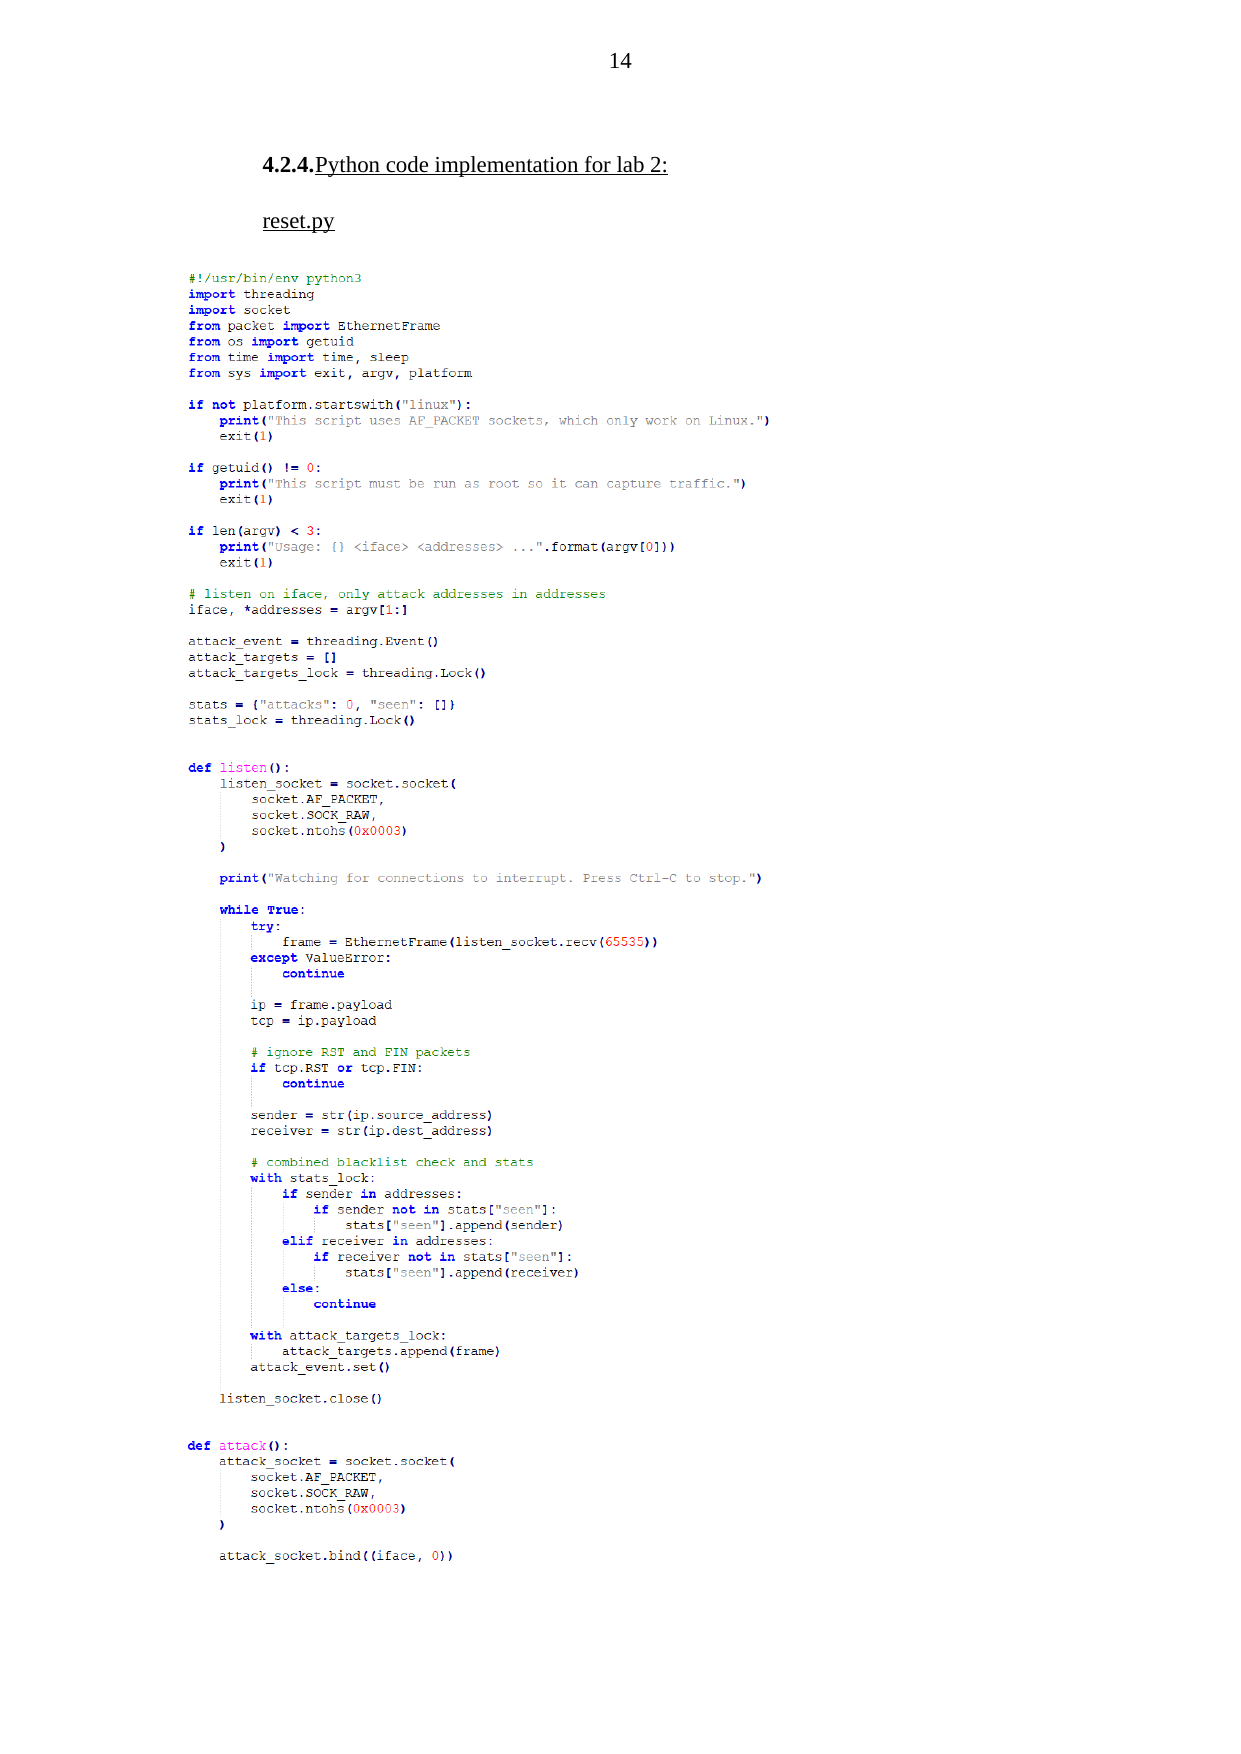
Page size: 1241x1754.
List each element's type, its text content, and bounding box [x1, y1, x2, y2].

list Python code implementation for lab 2: [262, 151, 1053, 177]
picture [187, 267, 1239, 1572]
text reset.py [187, 207, 1053, 233]
